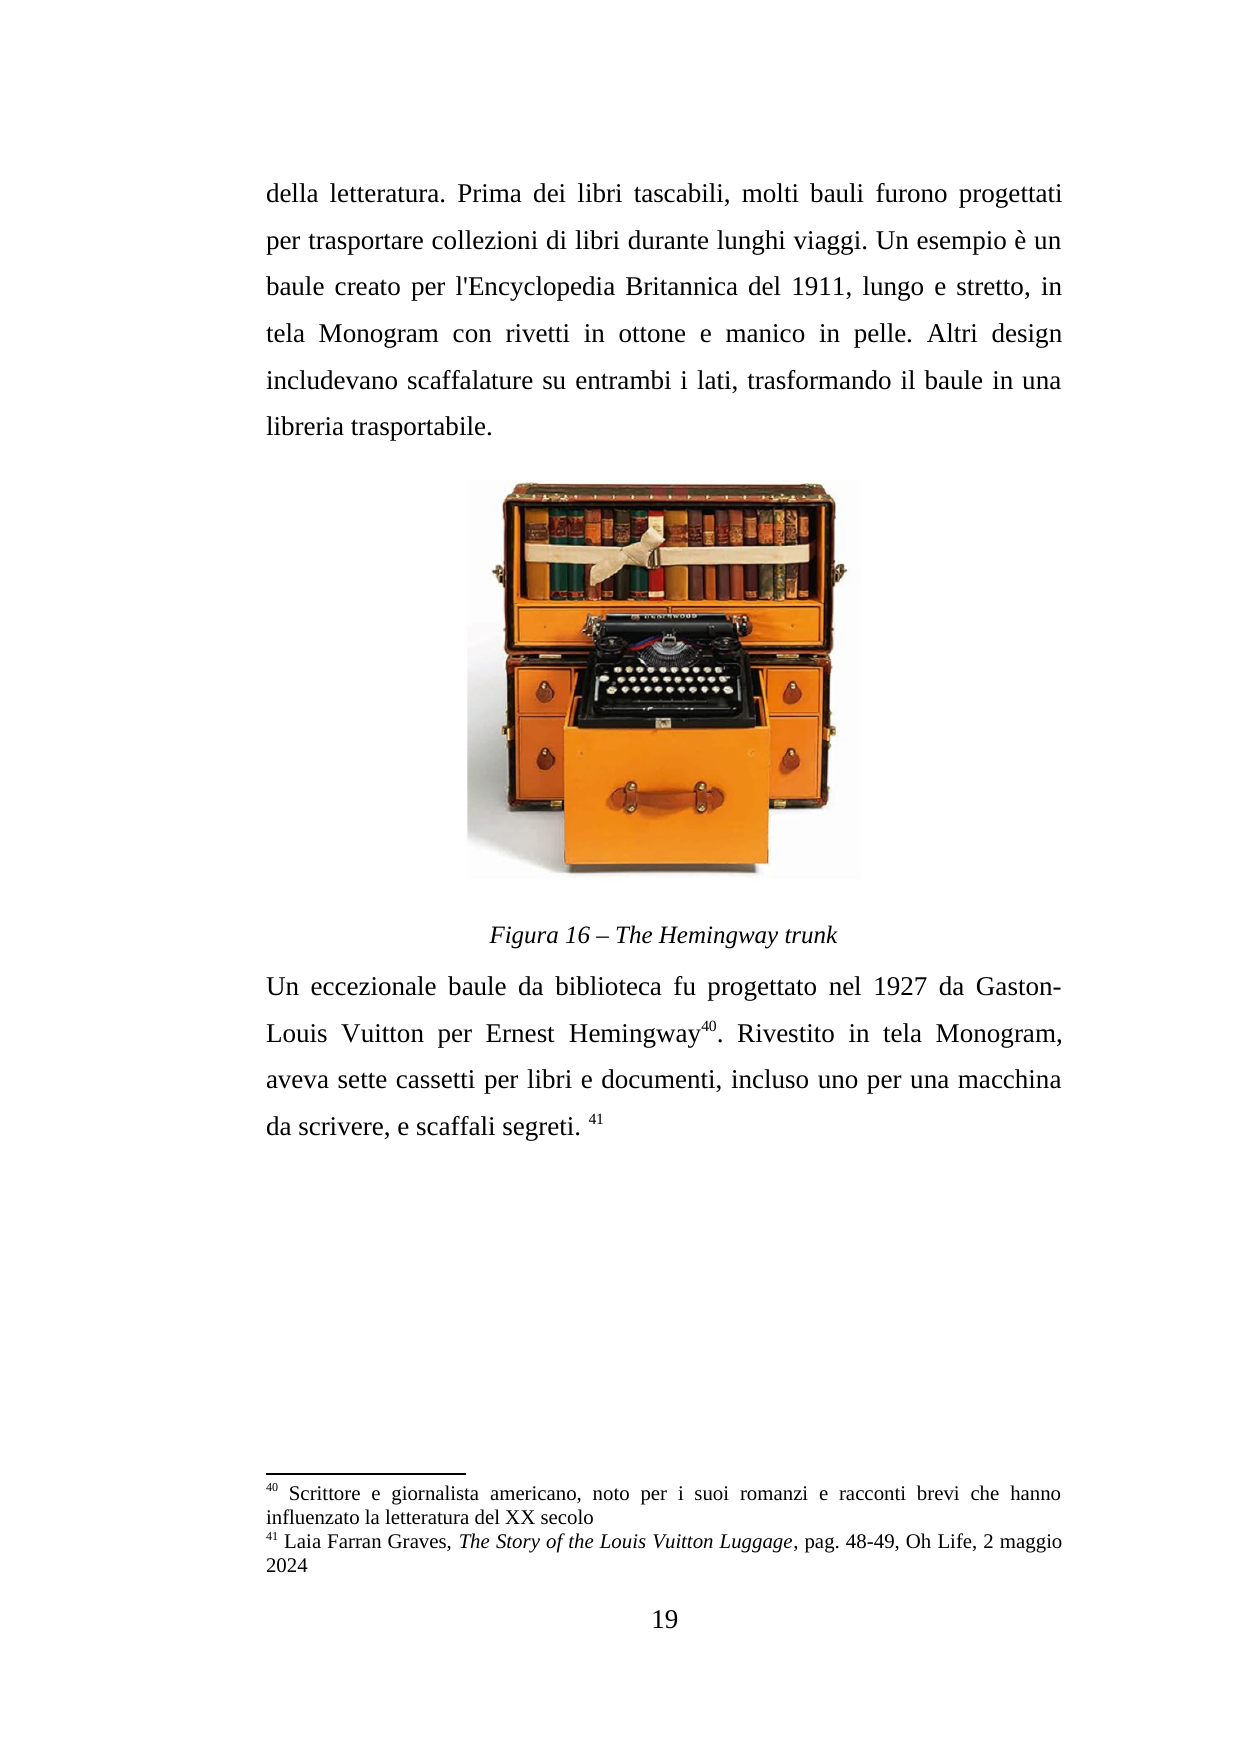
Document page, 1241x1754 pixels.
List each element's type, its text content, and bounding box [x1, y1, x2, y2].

picture [467, 480, 862, 882]
text Figura 16 – The Hemingway trunk [266, 920, 1063, 949]
text Un eccezionale baule da biblioteca fu progettato nel 1927 da Gaston-Louis Vuitton per Ernest Hemingway. Rivestito in tela Monogram, aveva sette cassetti per libri e documenti, incluso uno per una macchina da scrivere, e scaffali segreti. [266, 970, 1063, 1141]
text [266, 177, 1063, 442]
